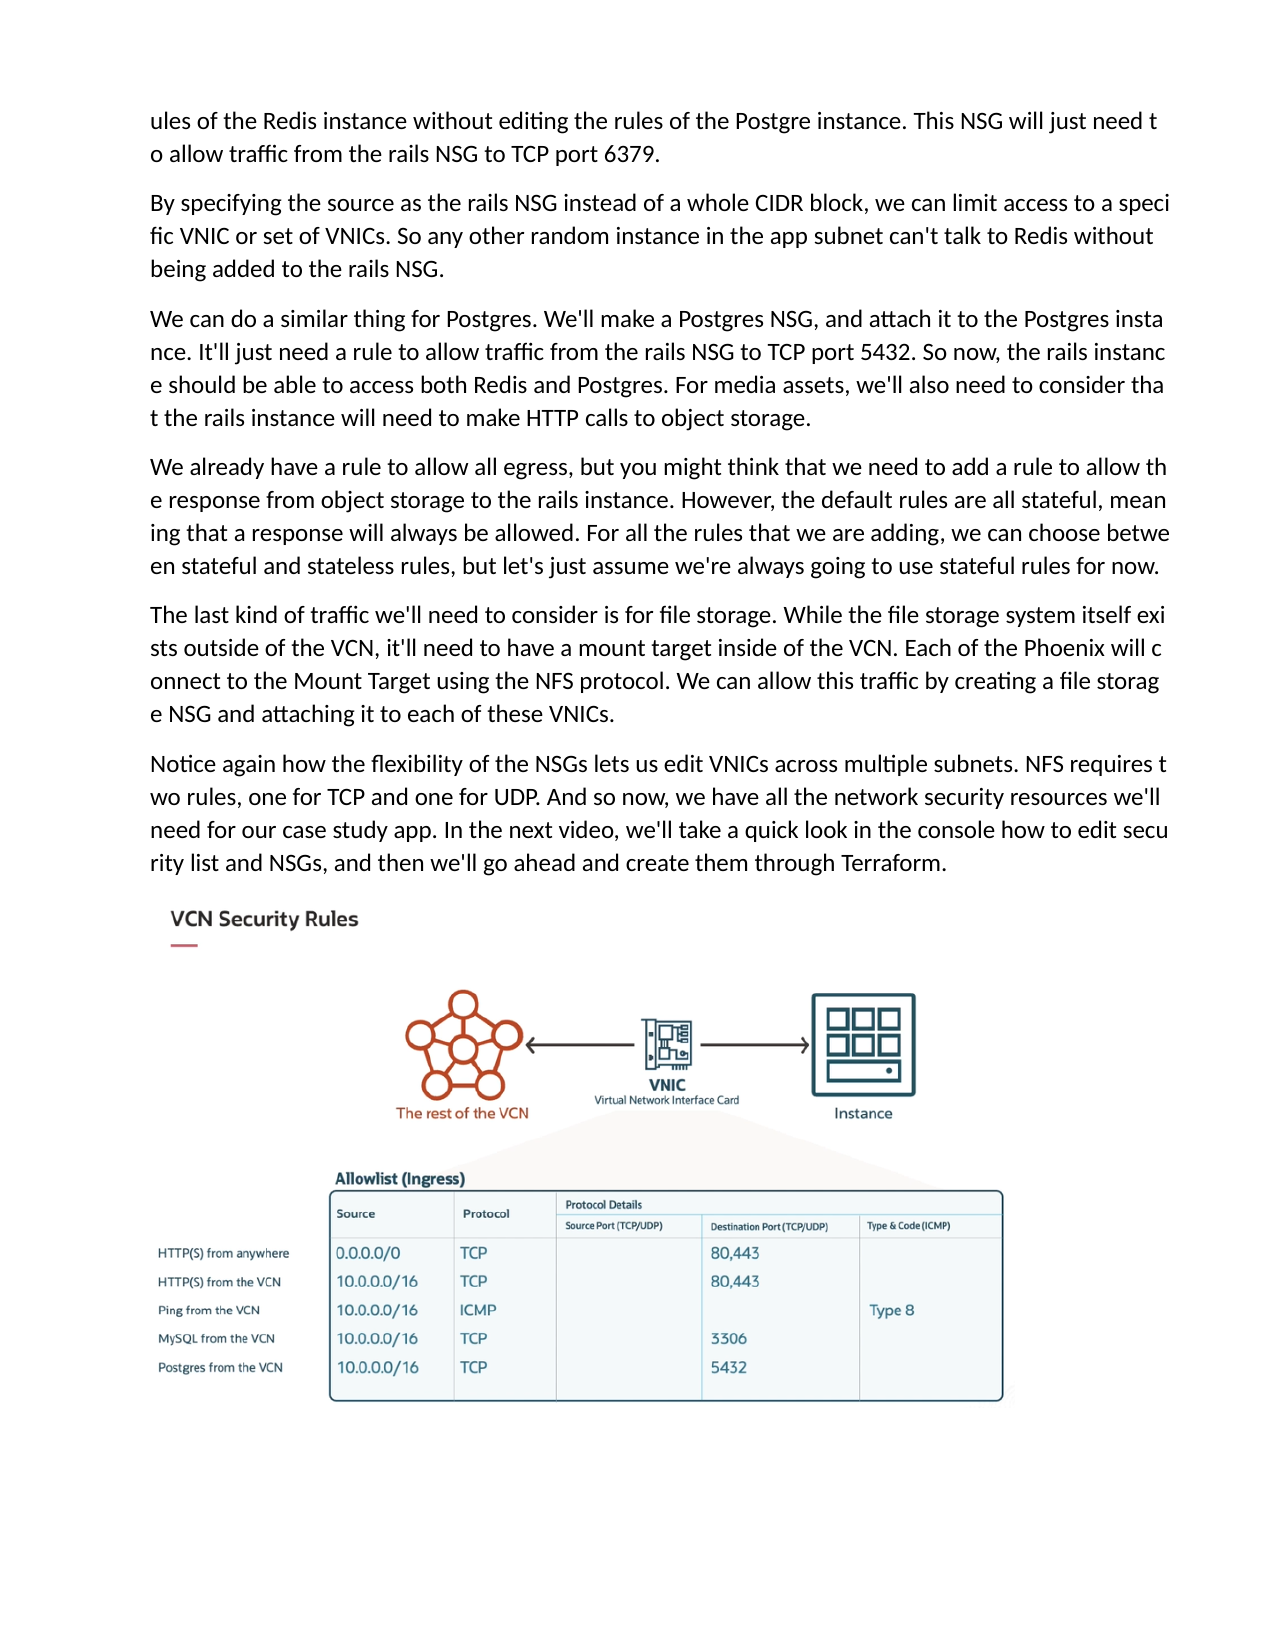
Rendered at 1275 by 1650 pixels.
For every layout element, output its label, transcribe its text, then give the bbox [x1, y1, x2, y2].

picture [150, 896, 1015, 1408]
text The last kind of traffic we'll need to consider is for file storage. While the file storage system itself exists outside of the VCN, it'll need to have a mount target inside of the VCN. Each of the Phoenix will connect to the Mount Target using the NFS protocol. We can allow this traffic by creating a file storage NSG and attaching it to each of these VNICs. [150, 599, 1170, 729]
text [150, 105, 1170, 168]
text We can do a similar thing for Postgres. We'll make a Postgres NSG, and attach it to the Postgres instance. It'll just need a rule to allow traffic from the rails NSG to TCP port 5432. So now, the rails instance should be able to access both Redis and Postgres. For media assets, we'll also need to consider that the rails instance will need to make HTTP calls to object storage. [150, 303, 1170, 432]
text We already have a rule to allow all egress, but you might think that we need to add a rule to allow the response from object storage to the rails instance. However, the default rules are all stateful, meaning that a response will always be allowed. For all the rules that we are adding, we can choose between stateful and stateless rules, but let's just assume we're always going to use stateful rules for now. [150, 451, 1170, 581]
text By specifying the source as the rails NSG instead of a whole CIDR block, we can limit access to a specific VNIC or set of VNICs. So any other random instance in the app subnet can't talk to Redis without being added to the rails NSG. [150, 187, 1170, 284]
text Notice again how the flexibility of the NSGs lets us edit VNICs across multiple subnets. NFS requires two rules, one for TCP and one for UDP. And so now, we have all the network security resources we'll need for our case study app. In the next video, we'll take a quick look in the console how to edit security list and NSGs, and then we'll go ahead and create them through Terraform. [150, 748, 1170, 877]
